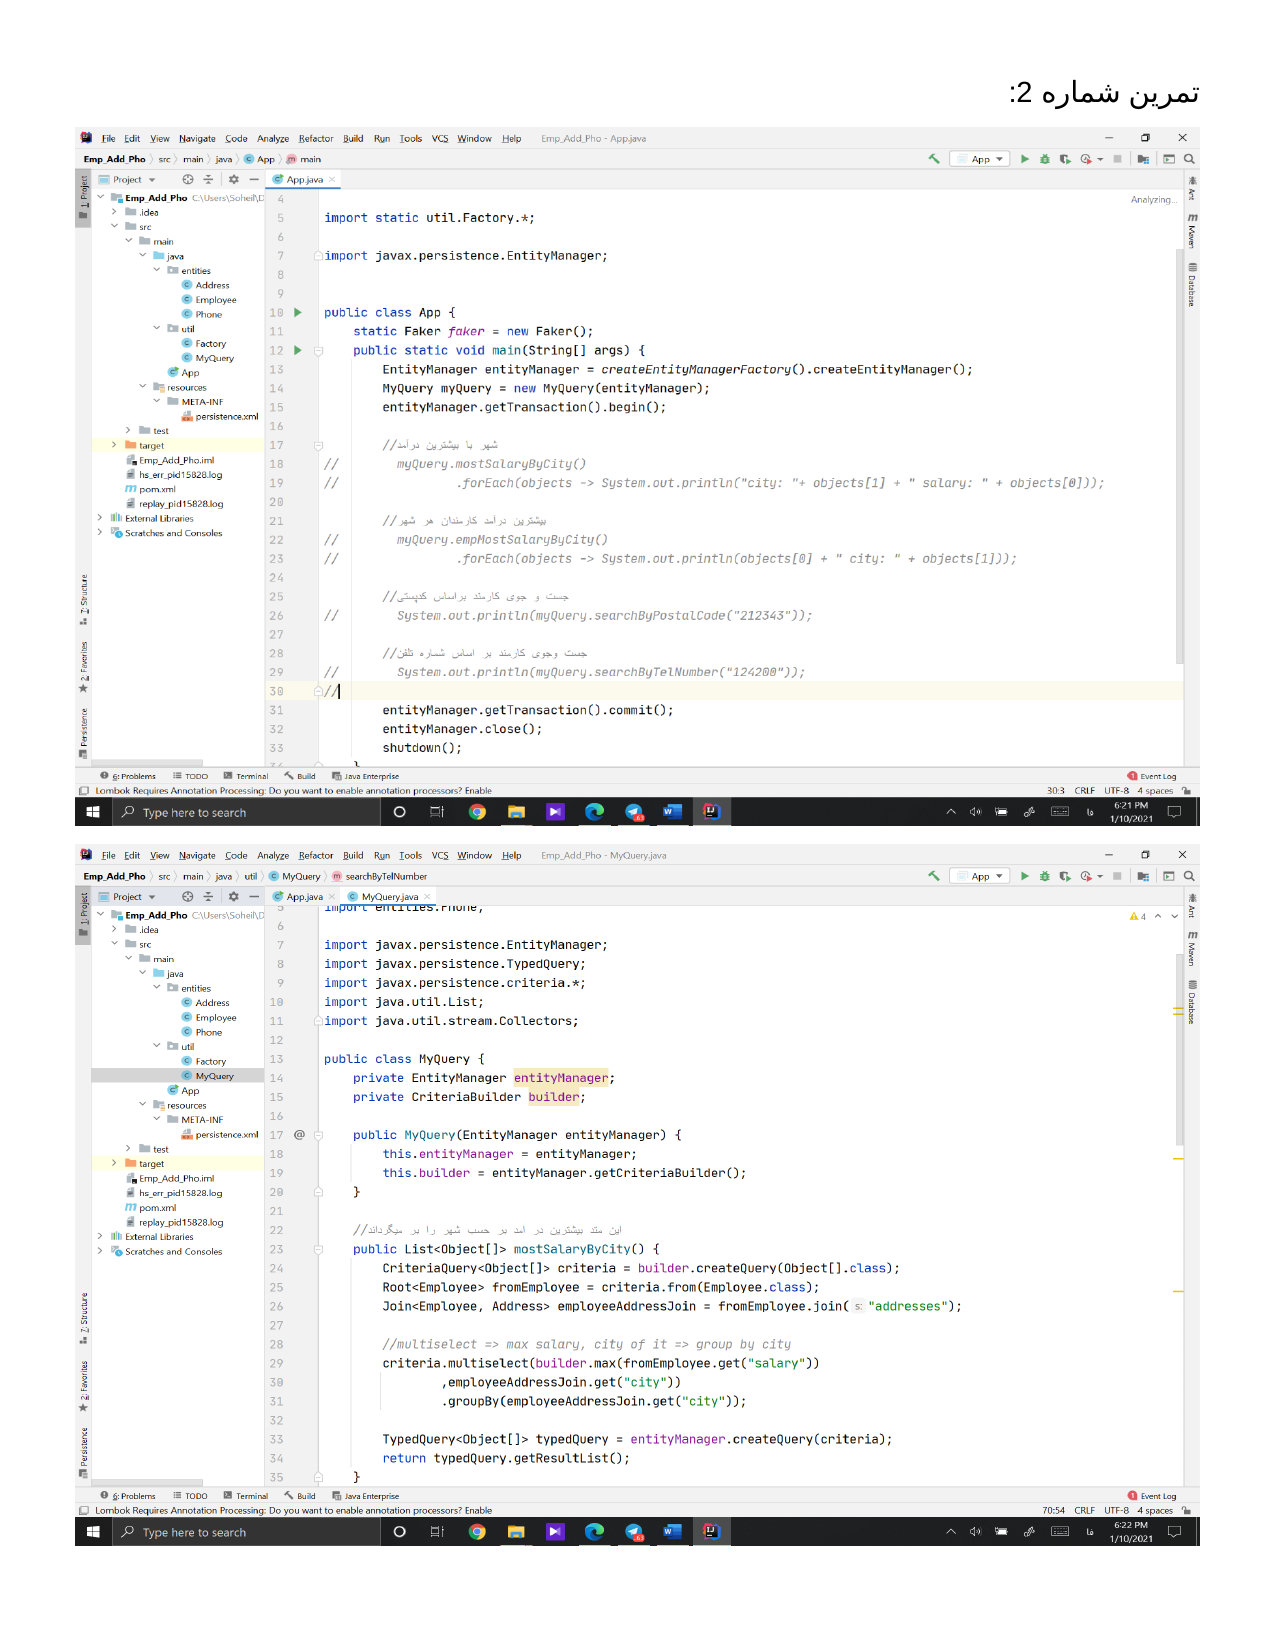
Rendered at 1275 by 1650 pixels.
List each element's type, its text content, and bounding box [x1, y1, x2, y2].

picture [75, 127, 1200, 826]
text تمرین شماره 2: [75, 75, 1200, 108]
picture [75, 844, 1200, 1546]
